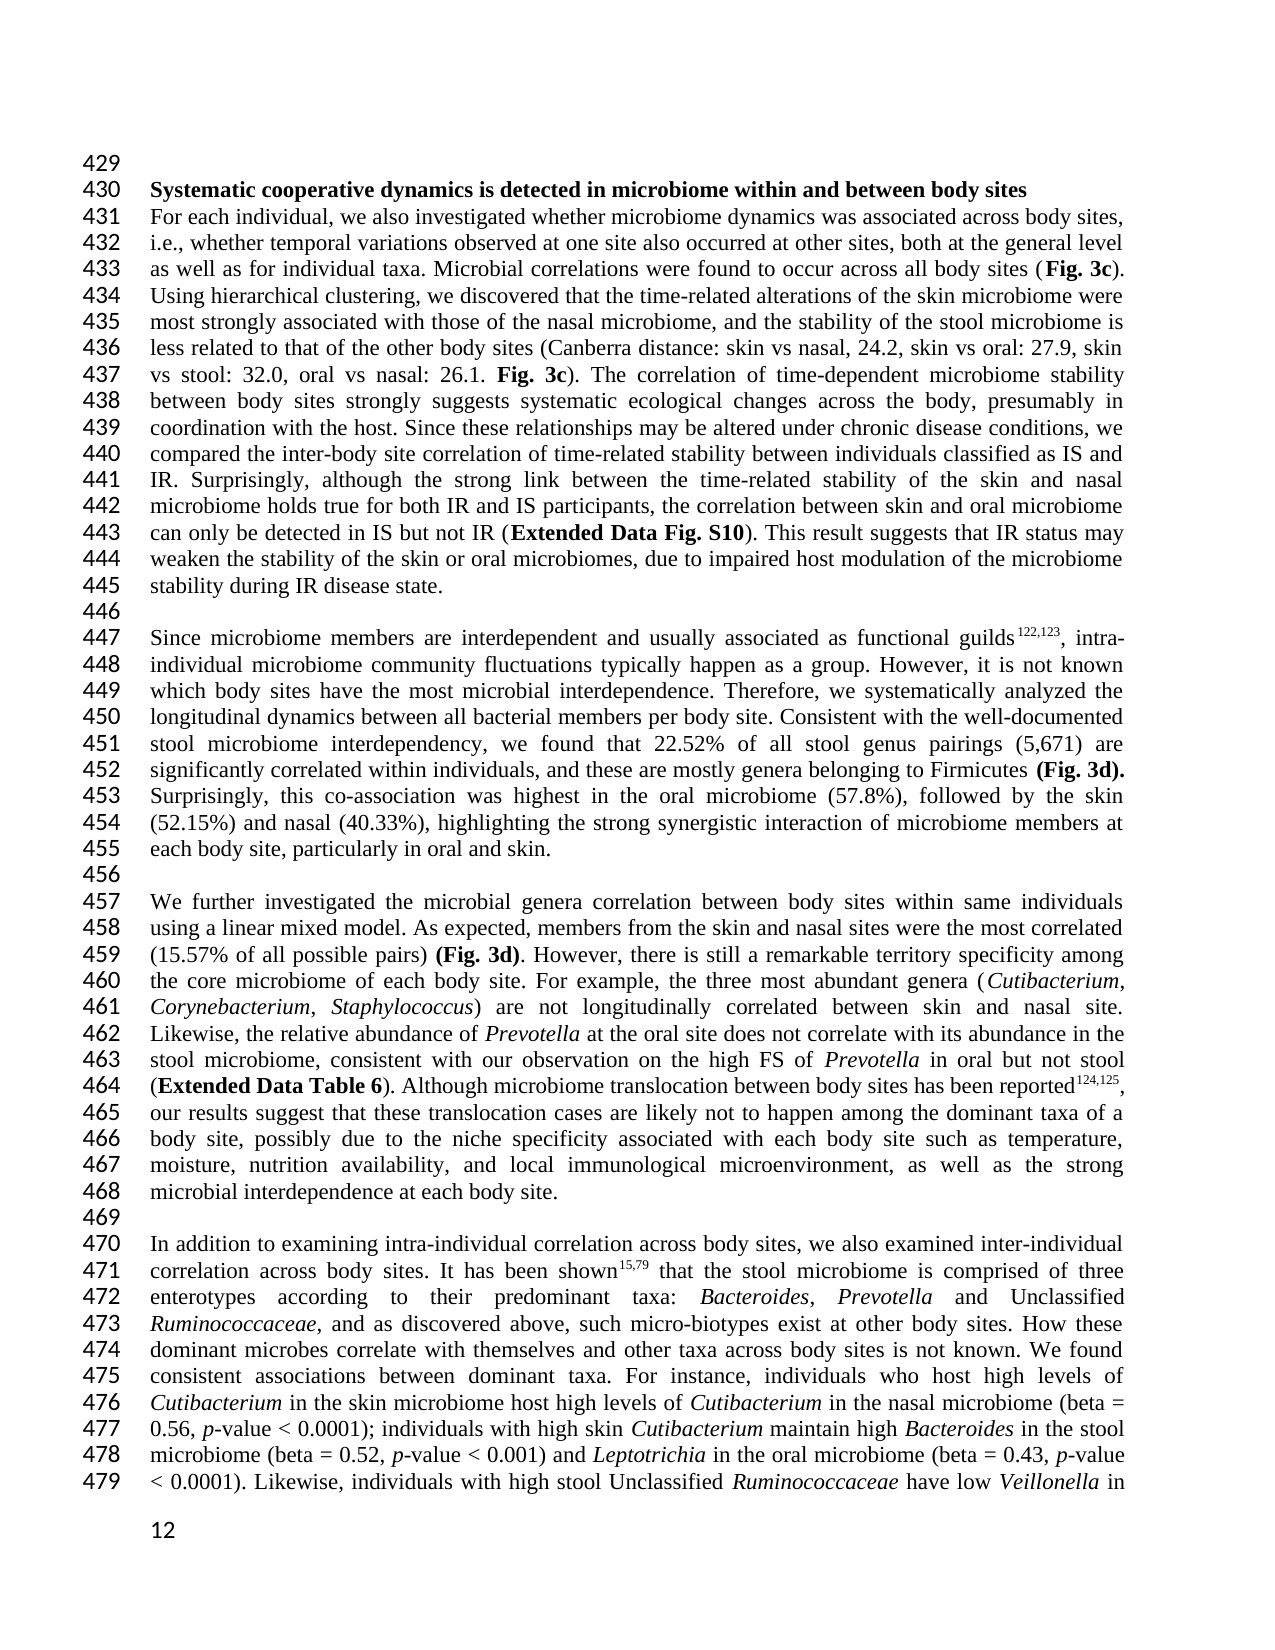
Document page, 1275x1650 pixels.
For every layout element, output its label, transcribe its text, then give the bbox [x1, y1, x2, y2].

text Since microbiome members are interdependent and usually associated as functional guilds122,123, intra-individual microbiome community fluctuations typically happen as a group. However, it is not known which body sites have the most microbial interdependence. Therefore, we systematically analyzed the longitudinal dynamics between all bacterial members per body site. Consistent with the well-documented stool microbiome interdependency, we found that 22.52% of all stool genus pairings (5,671) are significantly correlated within individuals, and these are mostly genera belonging to Firmicutes (Fig. 3d). Surprisingly, this co-association was highest in the oral microbiome (57.8%), followed by the skin (52.15%) and nasal (40.33%), highlighting the strong synergistic interaction of microbiome members at each body site, particularly in oral and skin. [150, 624, 1125, 862]
text For each individual, we also investigated whether microbiome dynamics was associated across body sites, i.e., whether temporal variations observed at one site also occurred at other sites, both at the general level as well as for individual taxa. Microbial correlations were found to occur across all body sites (Fig. 3c). Using hierarchical clustering, we discovered that the time-related alterations of the skin microbiome were most strongly associated with those of the nasal microbiome, and the stability of the stool microbiome is less related to that of the other body sites (Canberra distance: skin vs nasal, 24.2, skin vs oral: 27.9, skin vs stool: 32.0, oral vs nasal: 26.1. Fig. 3c). The correlation of time-dependent microbiome stability between body sites strongly suggests systematic ecological changes across the body, presumably in coordination with the host. Since these relationships may be altered under chronic disease conditions, we compared the inter-body site correlation of time-related stability between individuals classified as IS and IR. Surprisingly, although the strong link between the time-related stability of the skin and nasal microbiome holds true for both IR and IS participants, the correlation between skin and oral microbiome can only be detected in IS but not IR (Extended Data Fig. S10). This result suggests that IR status may weaken the stability of the skin or oral microbiomes, due to impaired host modulation of the microbiome stability during IR disease state. [150, 203, 1125, 598]
text Systematic cooperative dynamics is detected in microbiome within and between body sites [150, 176, 1125, 203]
text We further investigated the microbial genera correlation between body sites within same individuals using a linear mixed model. As expected, members from the skin and nasal sites were the most correlated (15.57% of all possible pairs) (Fig. 3d). However, there is still a remarkable territory specificity among the core microbiome of each body site. For example, the three most abundant genera (Cutibacterium, Corynebacterium, Staphylococcus) are not longitudinally correlated between skin and nasal site. Likewise, the relative abundance of Prevotella at the oral site does not correlate with its abundance in the stool microbiome, consistent with our observation on the high FS of Prevotella in oral but not stool (Extended Data Table 6). Although microbiome translocation between body sites has been reported124,125, our results suggest that these translocation cases are likely not to happen among the dominant taxa of a body site, possibly due to the niche specificity associated with each body site such as temperature, moisture, nutrition availability, and local immunological microenvironment, as well as the strong microbial interdependence at each body site. [150, 888, 1125, 1204]
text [150, 1231, 1125, 1494]
